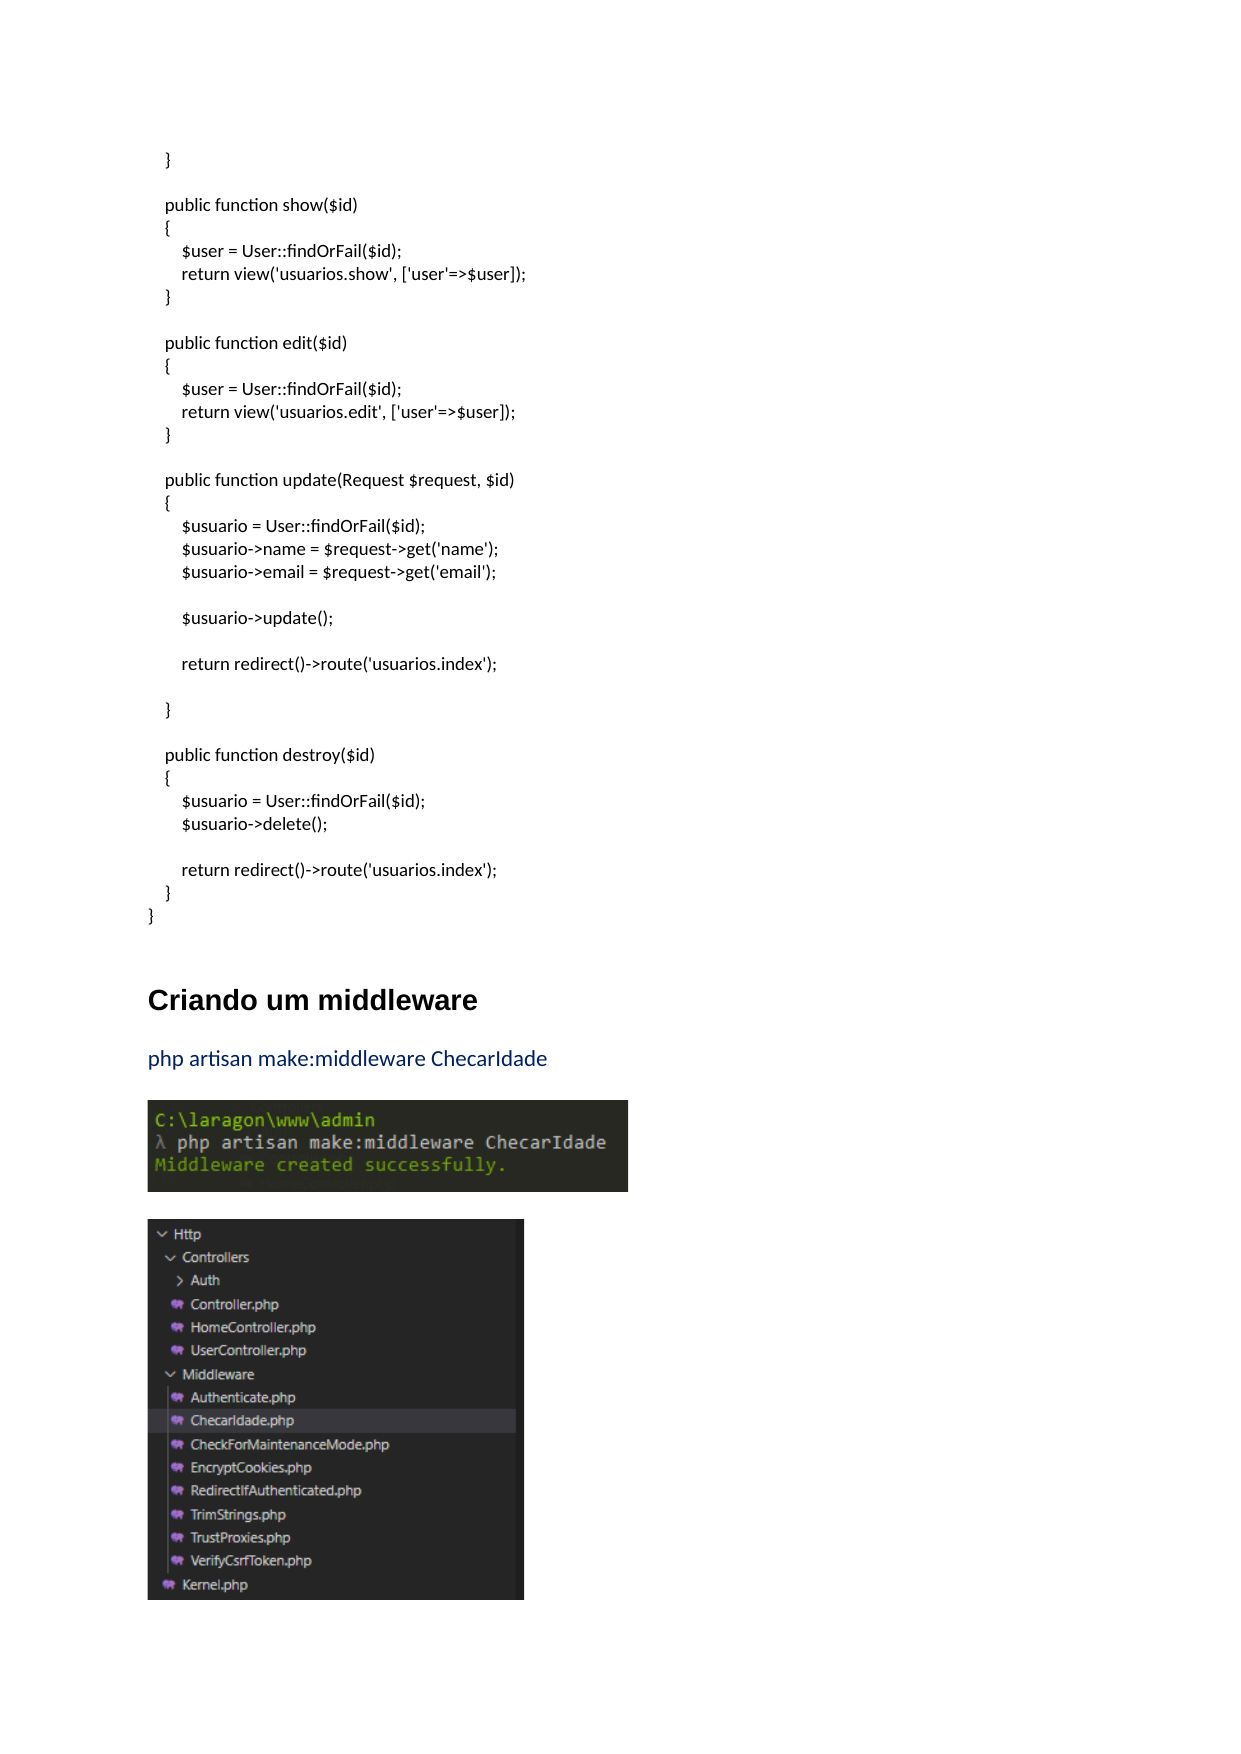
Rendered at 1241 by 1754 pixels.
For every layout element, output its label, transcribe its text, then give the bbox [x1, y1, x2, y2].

text } [148, 904, 1092, 927]
text public function show($id) [148, 193, 1092, 216]
subtitle Criando um middleware [148, 983, 1092, 1016]
text $usuario->update(); [148, 606, 1092, 629]
text return view('usuarios.show', ['user'=>$user]); [148, 262, 1092, 285]
text $usuario = User::findOrFail($id); [148, 789, 1092, 812]
picture [147, 1100, 629, 1192]
text } [148, 881, 1092, 904]
text return redirect()->route('usuarios.index'); [148, 858, 1092, 881]
text $usuario = User::findOrFail($id); [148, 514, 1092, 537]
text php artisan make:middleware ChecarIdade [148, 1044, 1092, 1072]
text $usuario->delete(); [148, 812, 1092, 835]
text public function edit($id) [148, 331, 1092, 354]
text $usuario->name = $request->get('name'); [148, 537, 1092, 560]
text $user = User::findOrFail($id); [148, 239, 1092, 262]
text public function destroy($id) [148, 743, 1092, 766]
text { [148, 354, 1092, 377]
text { [148, 766, 1092, 789]
picture [147, 1219, 525, 1600]
text public function update(Request $request, $id) [148, 468, 1092, 491]
text } [148, 698, 1092, 721]
text } [148, 423, 1092, 446]
text $usuario->email = $request->get('email'); [148, 560, 1092, 583]
text } [148, 285, 1092, 308]
text $user = User::findOrFail($id); [148, 377, 1092, 400]
text } [148, 148, 1092, 171]
text { [148, 216, 1092, 239]
text return redirect()->route('usuarios.index'); [148, 652, 1092, 675]
text return view('usuarios.edit', ['user'=>$user]); [148, 400, 1092, 423]
text { [148, 491, 1092, 514]
